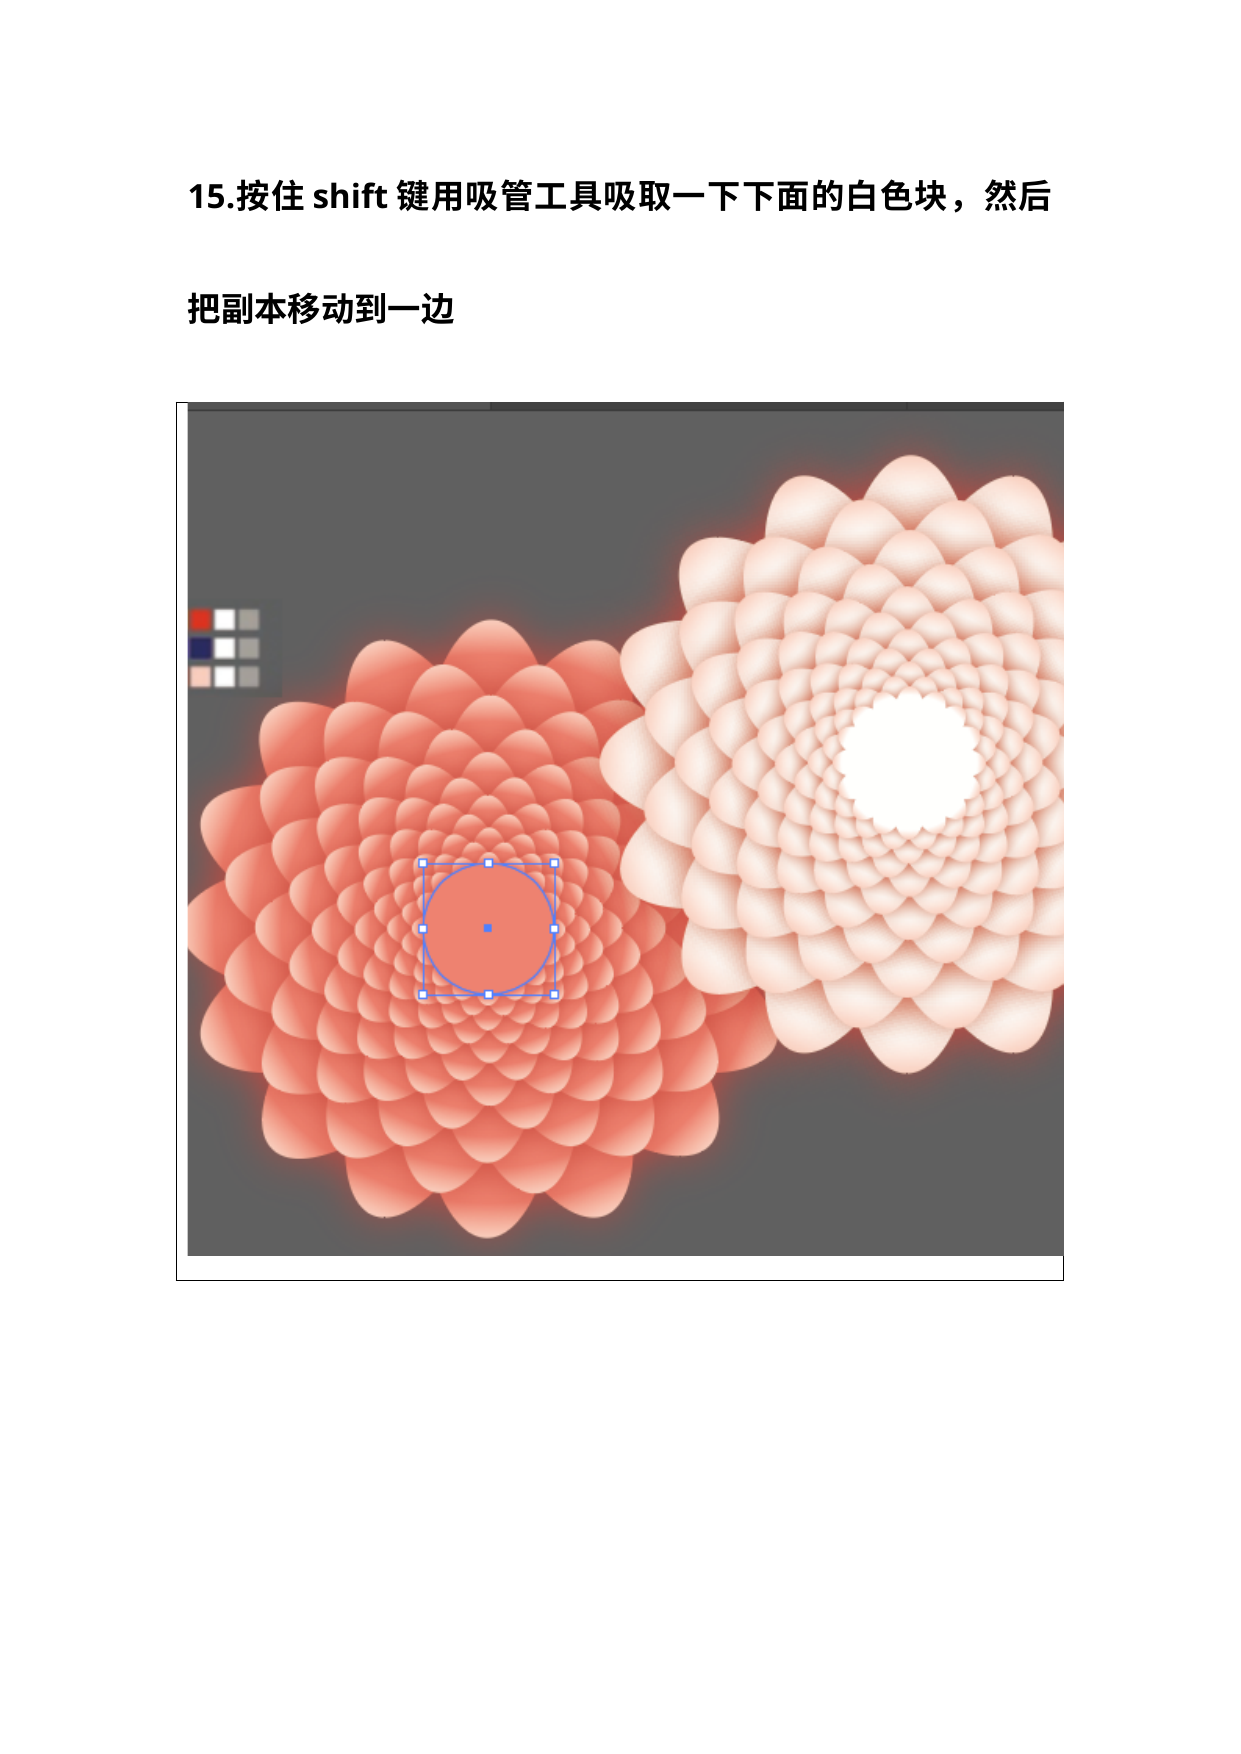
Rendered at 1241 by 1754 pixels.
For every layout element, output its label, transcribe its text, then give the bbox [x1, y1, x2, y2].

picture [187, 402, 1064, 1256]
subtitle 15.按住shift键用吸管工具吸取一下下面的白色块，然后把副本移动到一边 [187, 162, 1053, 339]
table_header [177, 403, 1063, 1280]
